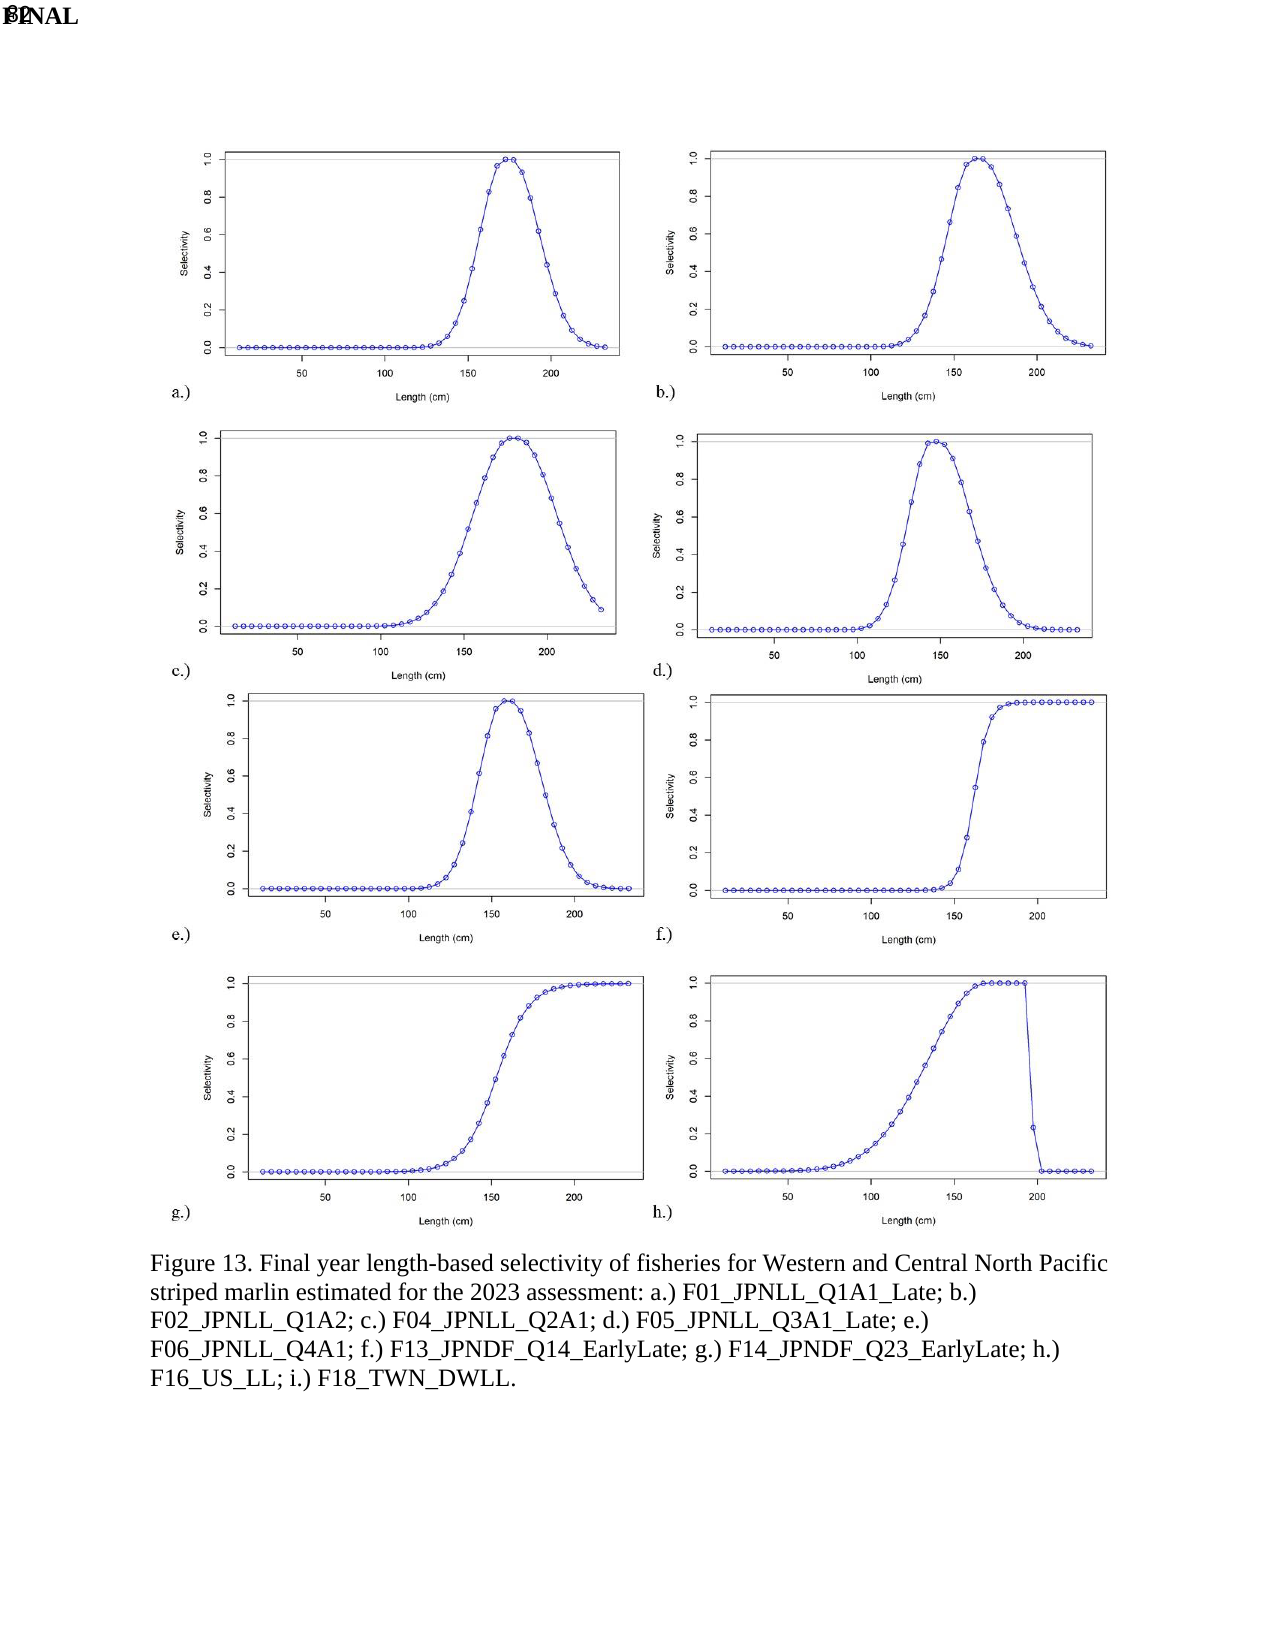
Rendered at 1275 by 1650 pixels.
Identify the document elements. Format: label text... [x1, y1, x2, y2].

text Figure 13. Final year length-based selectivity of fisheries for Western and Central North Pacific striped marlin estimated for the 2023 assessment: a.) F01_JPNLL_Q1A1_Late; b.) F02_JPNLL_Q1A2; c.) F04_JPNLL_Q2A1; d.) F05_JPNLL_Q3A1_Late; e.) [150, 1248, 1137, 1334]
picture [150, 148, 1111, 1230]
text F06_JPNLL_Q4A1; f.) F13_JPNDF_Q14_EarlyLate; g.) F14_JPNDF_Q23_EarlyLate; h.) F16_US_LL; i.) F18_TWN_DWLL. [150, 1334, 1137, 1392]
